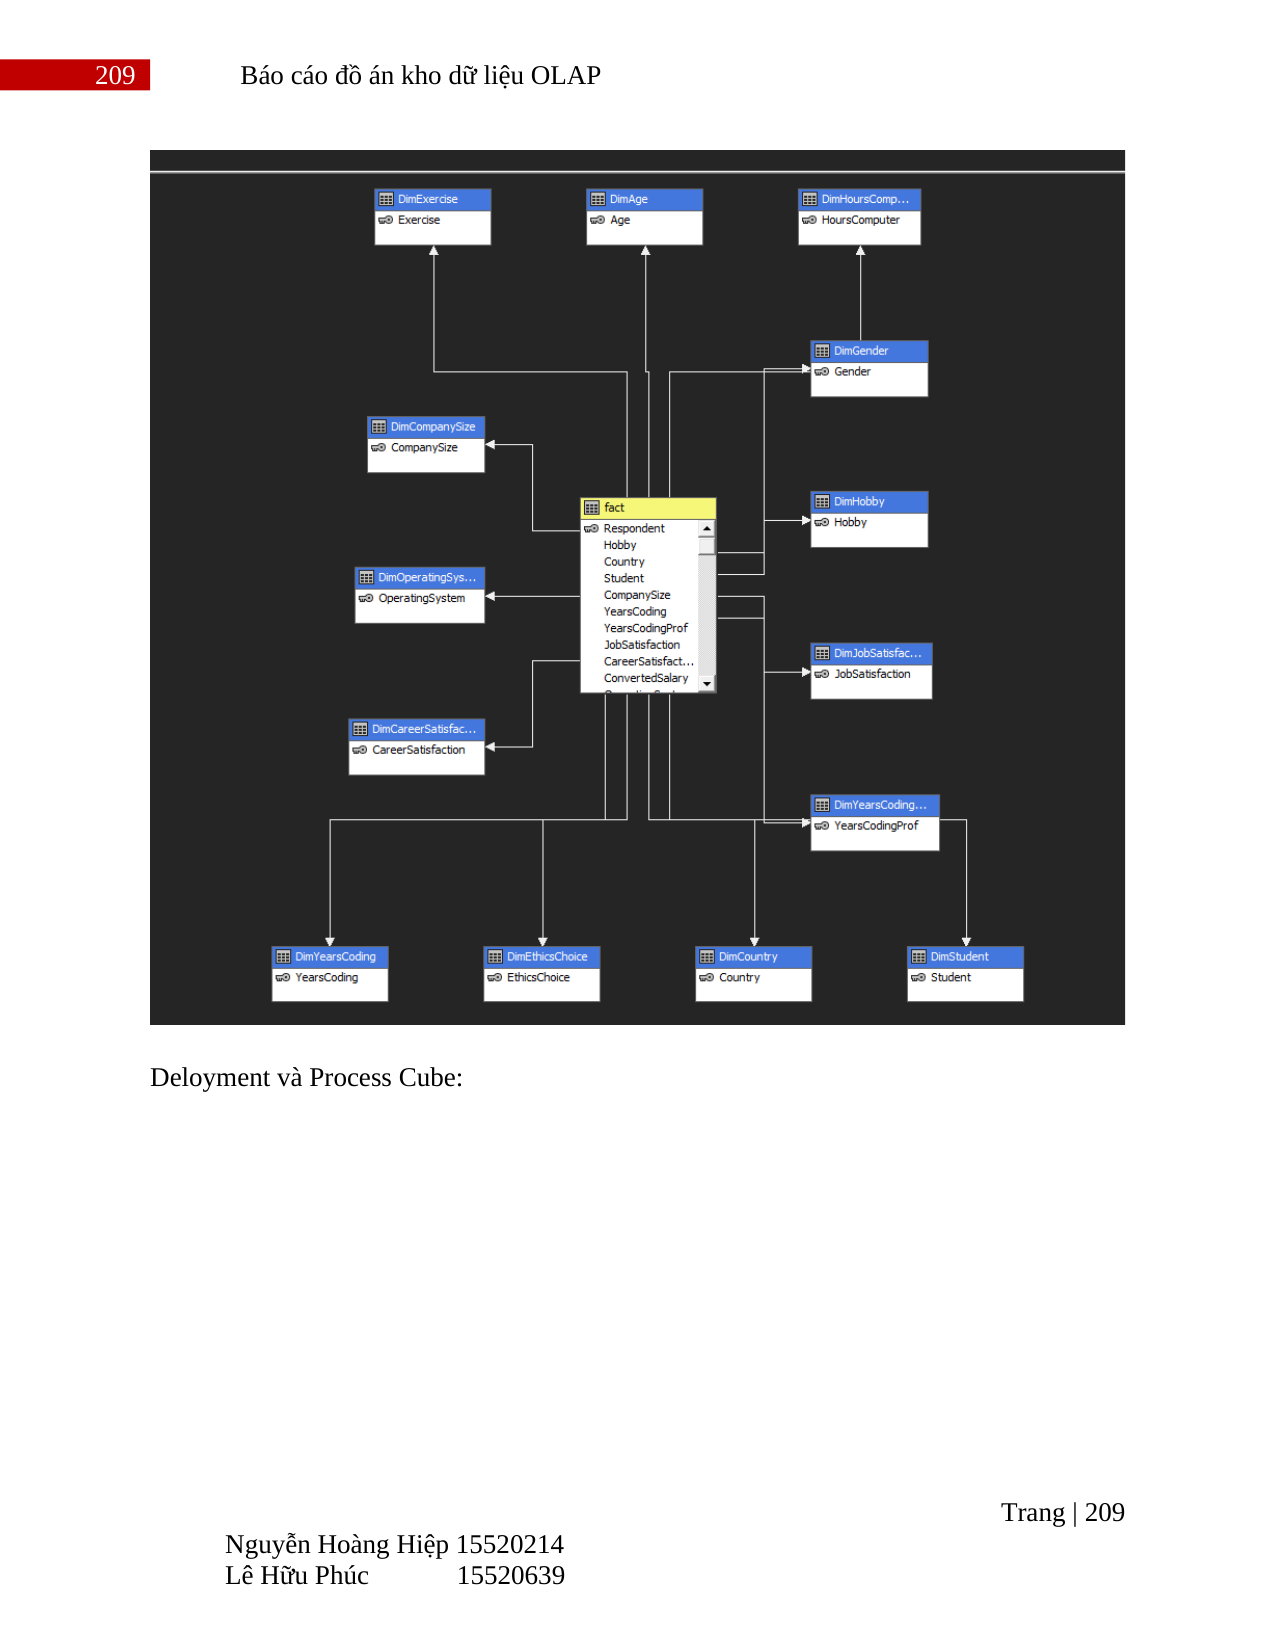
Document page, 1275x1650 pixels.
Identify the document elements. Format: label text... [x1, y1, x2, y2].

picture [150, 150, 1125, 1025]
text Deloyment và Process Cube: [150, 1061, 1125, 1092]
